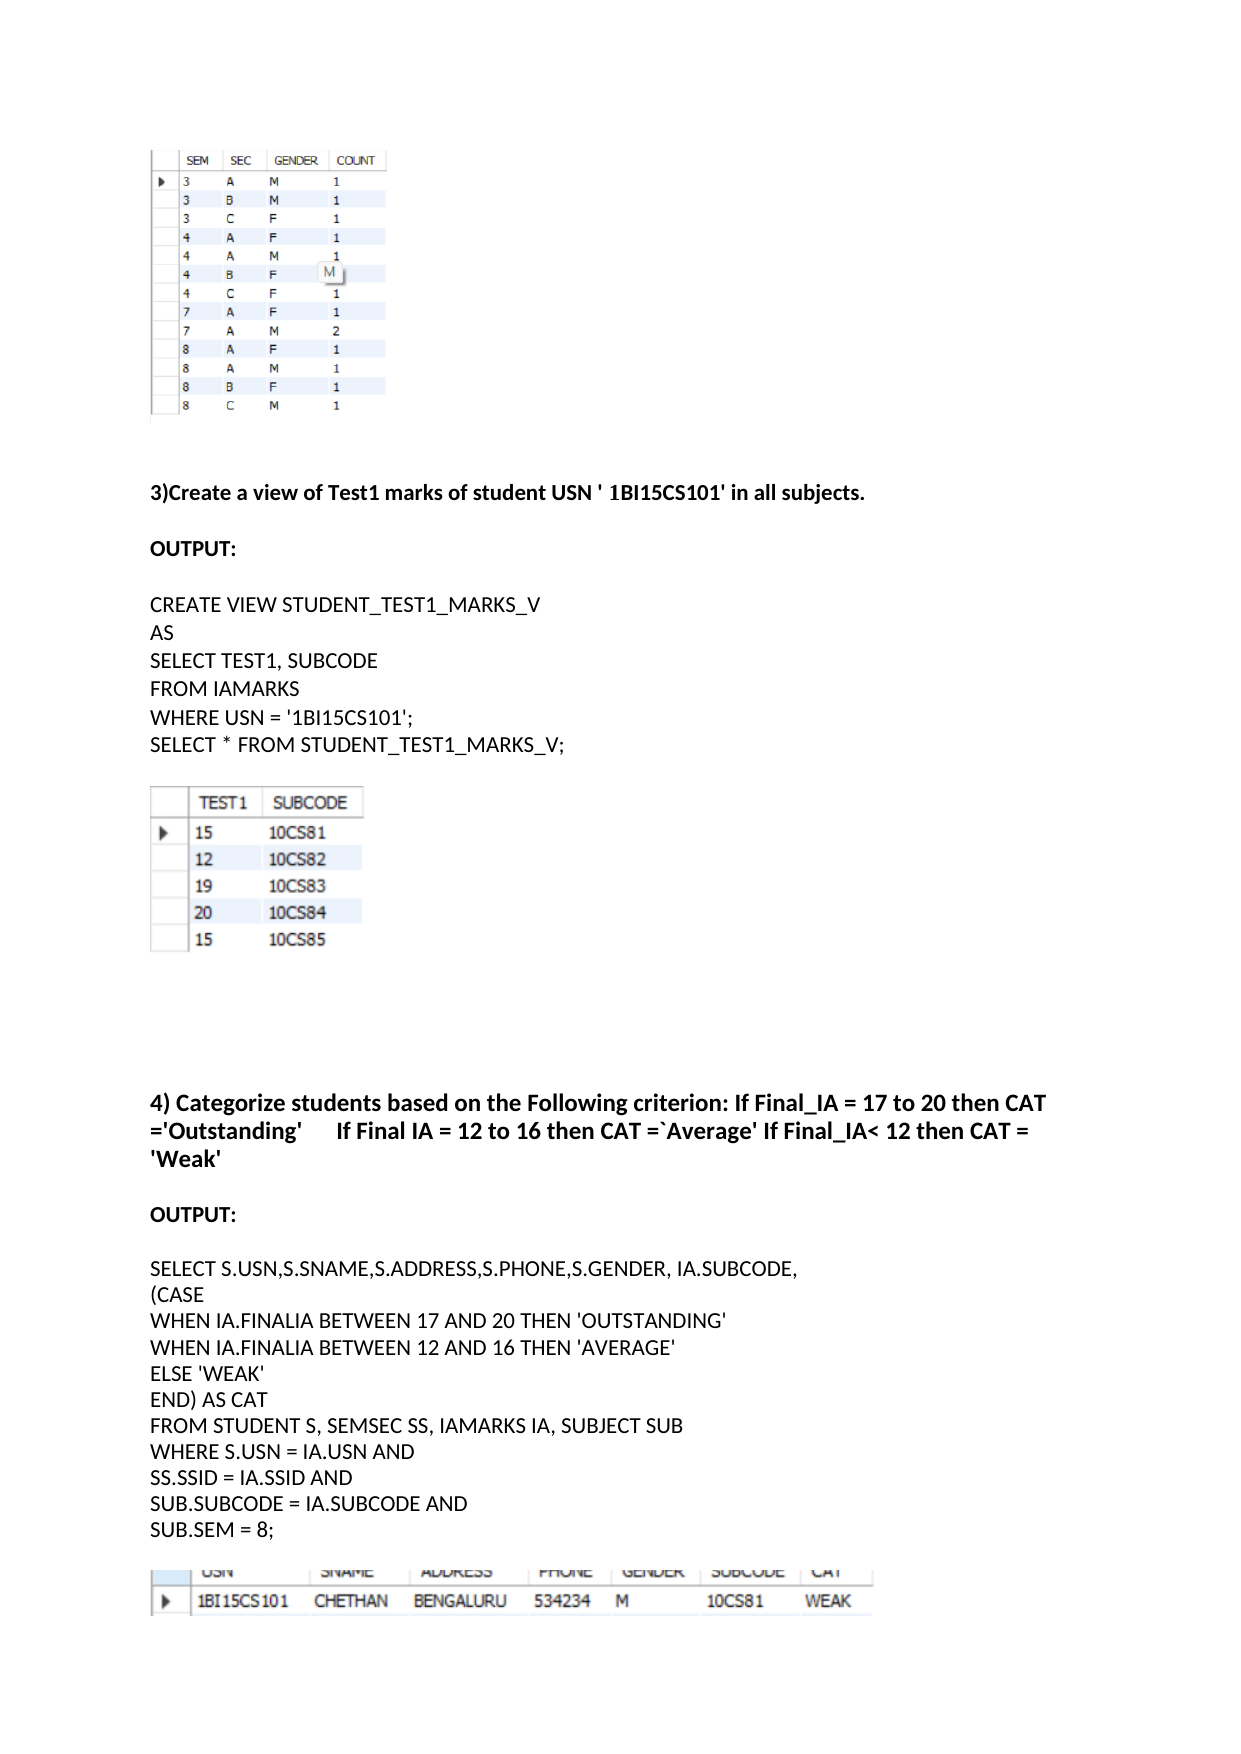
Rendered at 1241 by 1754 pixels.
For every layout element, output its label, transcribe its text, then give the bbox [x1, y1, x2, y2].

text 4) Categorize students based on the Following criterion: If Final_IA = 17 to 20 then CAT ='Outstanding' If Final IA = 12 to 16 then CAT =`Average' If Final_IA< 12 then CAT = 'Weak' [150, 1089, 1080, 1174]
text SUB.SUBCODE = IA.SUBCODE AND [150, 1490, 1080, 1516]
text 3)Create a view of Test1 marks of student USN ' 1BI15CS101' in all subjects. [150, 478, 1090, 506]
picture [150, 786, 375, 977]
text CREATE VIEW STUDENT_TEST1_MARKS_V [150, 591, 1090, 618]
text SELECT S.USN,S.SNAME,S.ADDRESS,S.PHONE,S.GENDER, IA.SUBCODE, [150, 1256, 1080, 1282]
text END) AS CAT [150, 1386, 1080, 1412]
text FROM IAMARKS [150, 674, 1090, 703]
text OUTPUT: [150, 534, 1090, 562]
text SELECT * FROM STUDENT_TEST1_MARKS_V; [150, 731, 1090, 759]
text ELSE 'WEAK' [150, 1360, 1080, 1386]
text SUB.SEM = 8; [150, 1516, 1080, 1542]
text WHEN IA.FINALIA BETWEEN 17 AND 20 THEN 'OUTSTANDING' [150, 1308, 1080, 1334]
text SS.SSID = IA.SSID AND [150, 1464, 1080, 1490]
picture [150, 150, 396, 423]
text WHERE USN = '1BI15CS101'; [150, 703, 1090, 731]
text FROM STUDENT S, SEMSEC SS, IAMARKS IA, SUBJECT SUB [150, 1412, 1080, 1438]
text OUTPUT: [150, 1202, 1080, 1228]
text SELECT TEST1, SUBCODE [150, 647, 1090, 674]
text (CASE [150, 1282, 1080, 1308]
picture [150, 1570, 879, 1616]
text WHEN IA.FINALIA BETWEEN 12 AND 16 THEN 'AVERAGE' [150, 1334, 1080, 1360]
text WHERE S.USN = IA.USN AND [150, 1438, 1080, 1464]
text AS [150, 618, 1090, 647]
